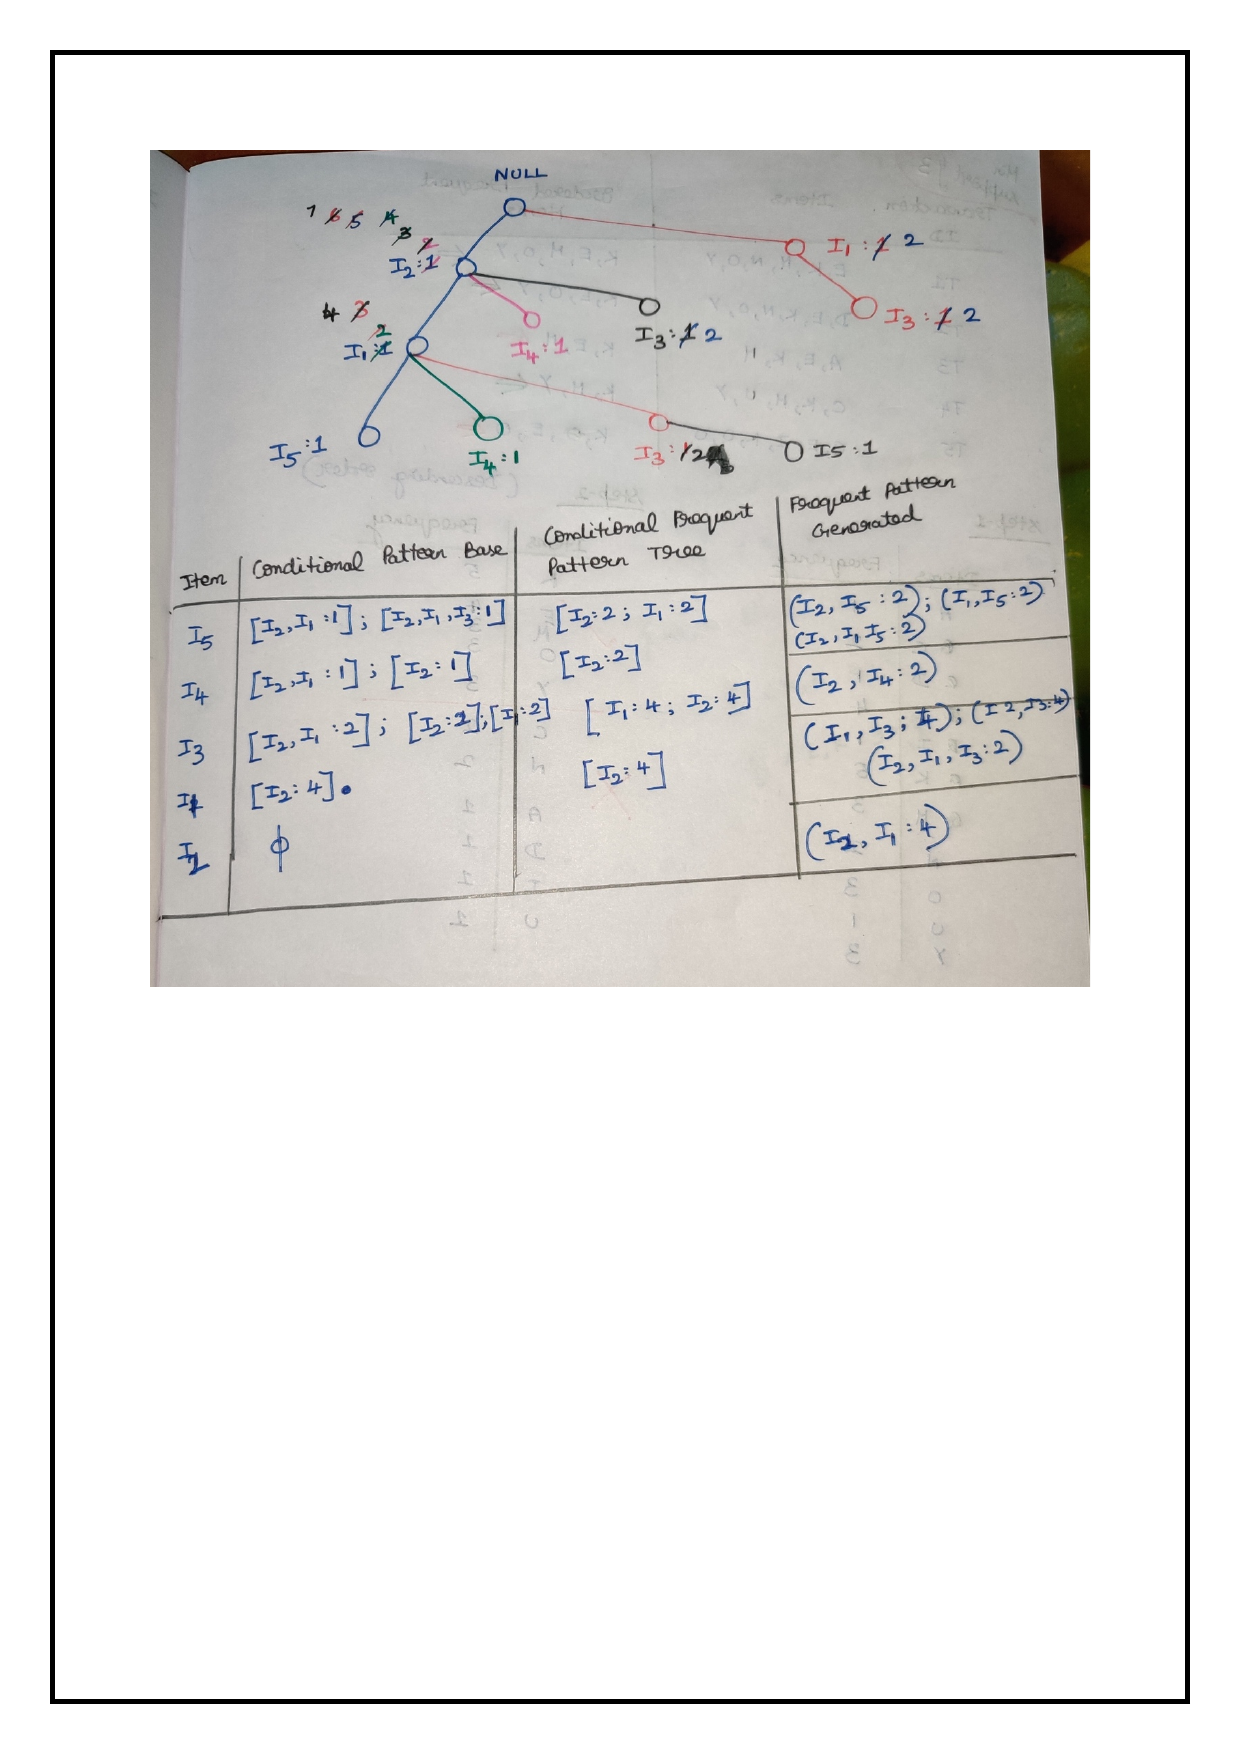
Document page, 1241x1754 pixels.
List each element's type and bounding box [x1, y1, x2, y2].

picture [150, 150, 1091, 987]
